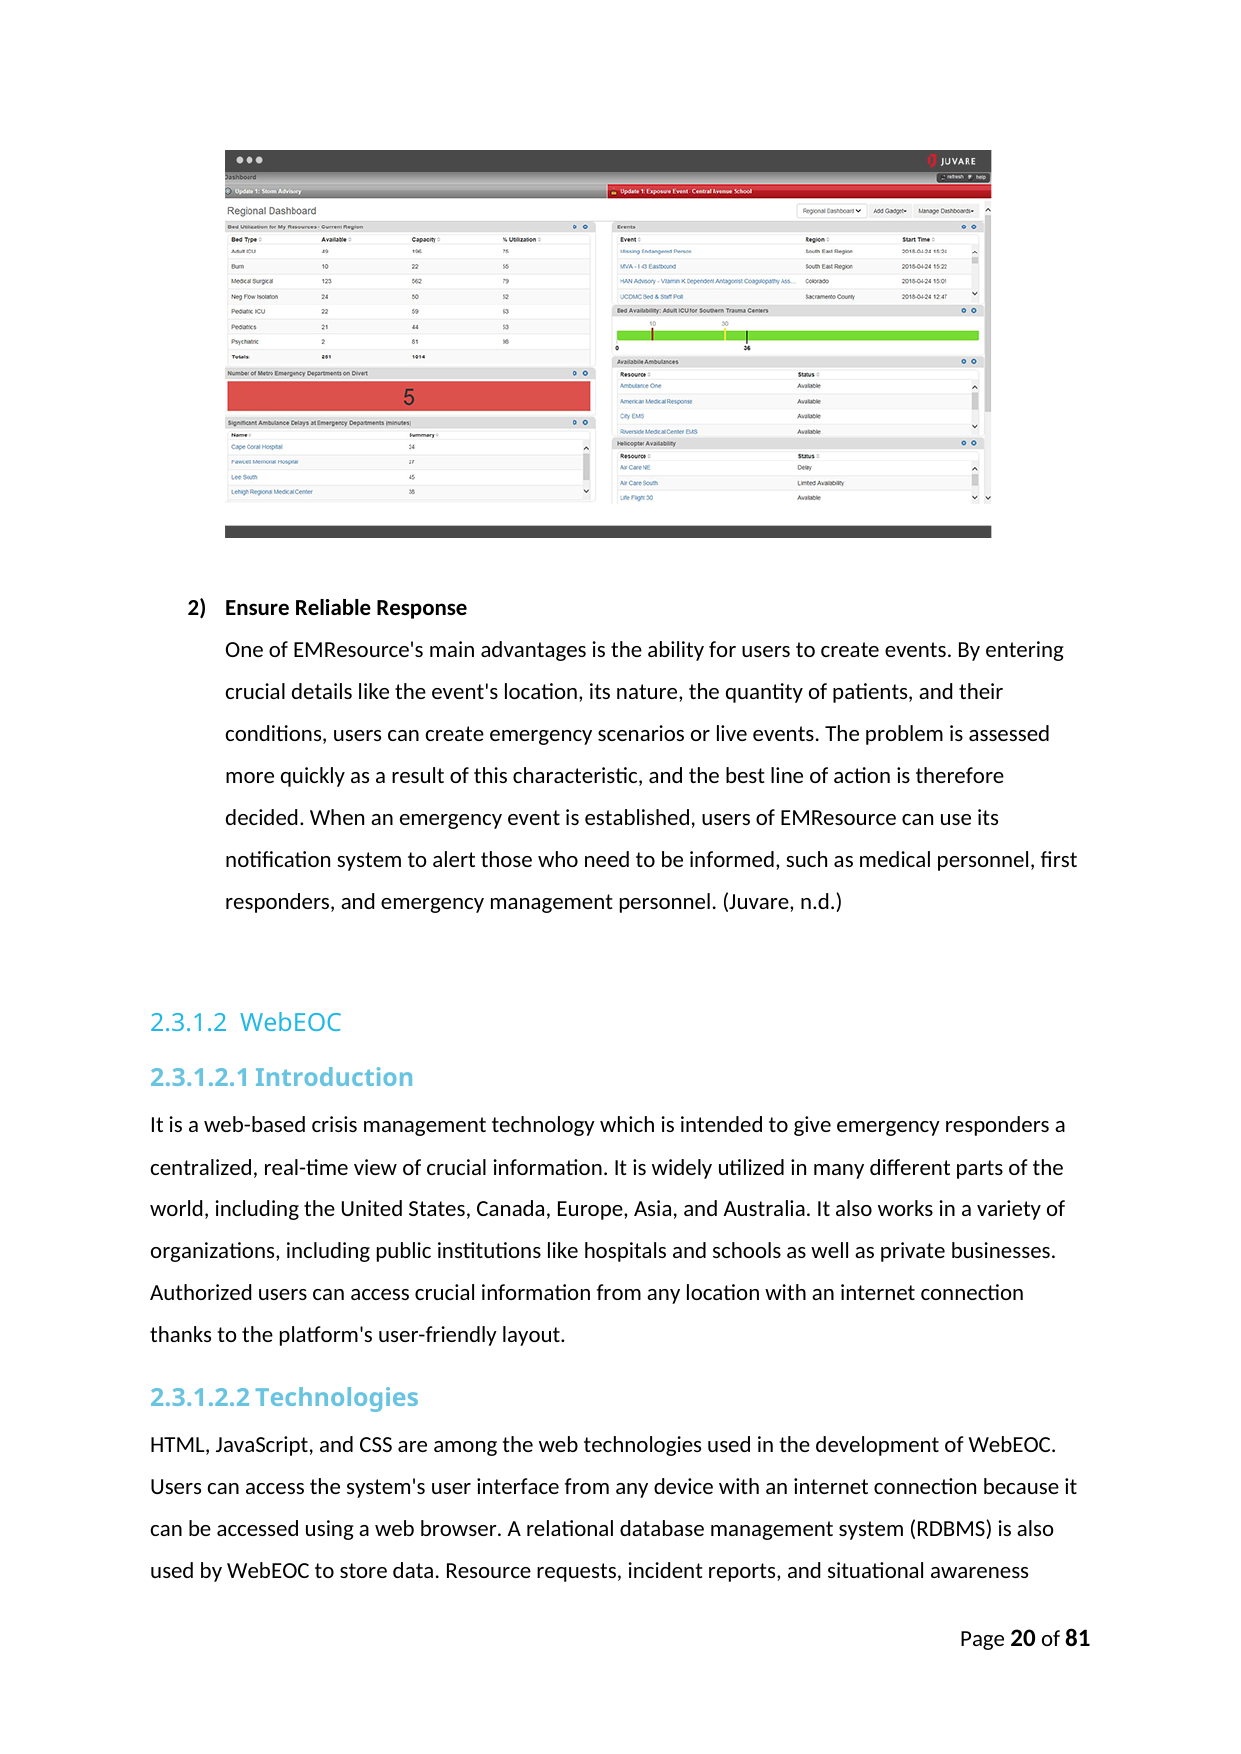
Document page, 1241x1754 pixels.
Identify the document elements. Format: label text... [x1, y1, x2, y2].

subtitle Technologies [150, 1379, 1090, 1413]
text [150, 1430, 1090, 1584]
text It is a web-based crisis management technology which is intended to give emergency responders a centralized, real-time view of crucial information. It is widely utilized in many different parts of the world, including the United States, Canada, Europe, Asia, and Australia. It also works in a variety of organizations, including public institutions like hospitals and schools as well as private businesses. Authorized users can access crucial information from any location with an internet connection thanks to the platform's user-friendly layout. [150, 1111, 1090, 1348]
subtitle WebEOC [150, 1004, 1090, 1038]
picture [225, 150, 992, 538]
list One of EMResource's main advantages is the ability for users to create events. By entering crucial details like the event's location, its nature, the quantity of patients, and their conditions, users can create emergency scenarios or live events. The problem is assessed more quickly as a result of this characteristic, and the best line of action is therefore decided. When an emergency event is established, users of EMResource can use its notification system to alert those who need to be informed, such as medical personnel, first responders, and emergency management personnel. (Juvare, n.d.) [225, 635, 1090, 915]
subtitle Introduction [150, 1059, 1090, 1094]
list Ensure Reliable Response [187, 593, 1090, 621]
